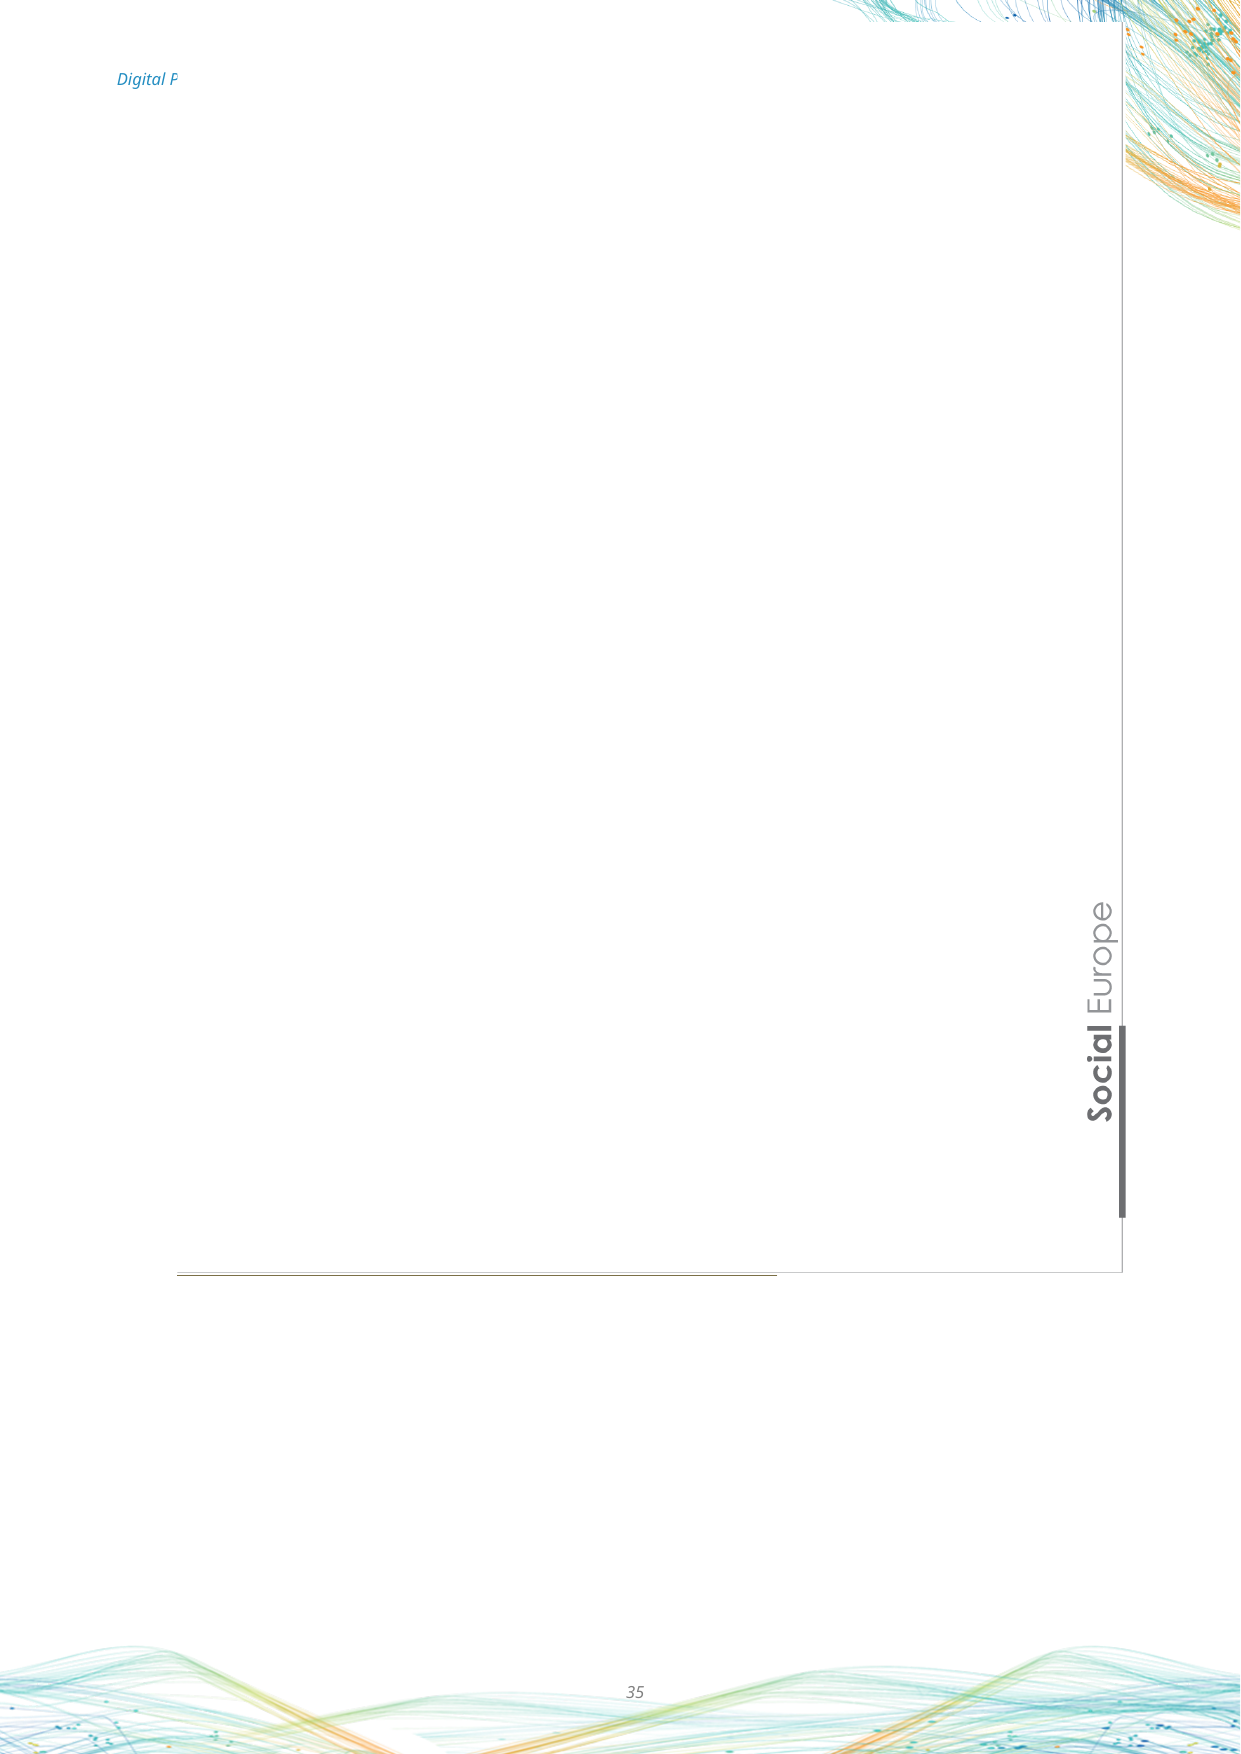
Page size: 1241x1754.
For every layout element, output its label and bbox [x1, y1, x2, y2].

picture [0, 1621, 1241, 1754]
picture [177, 0, 1241, 1273]
